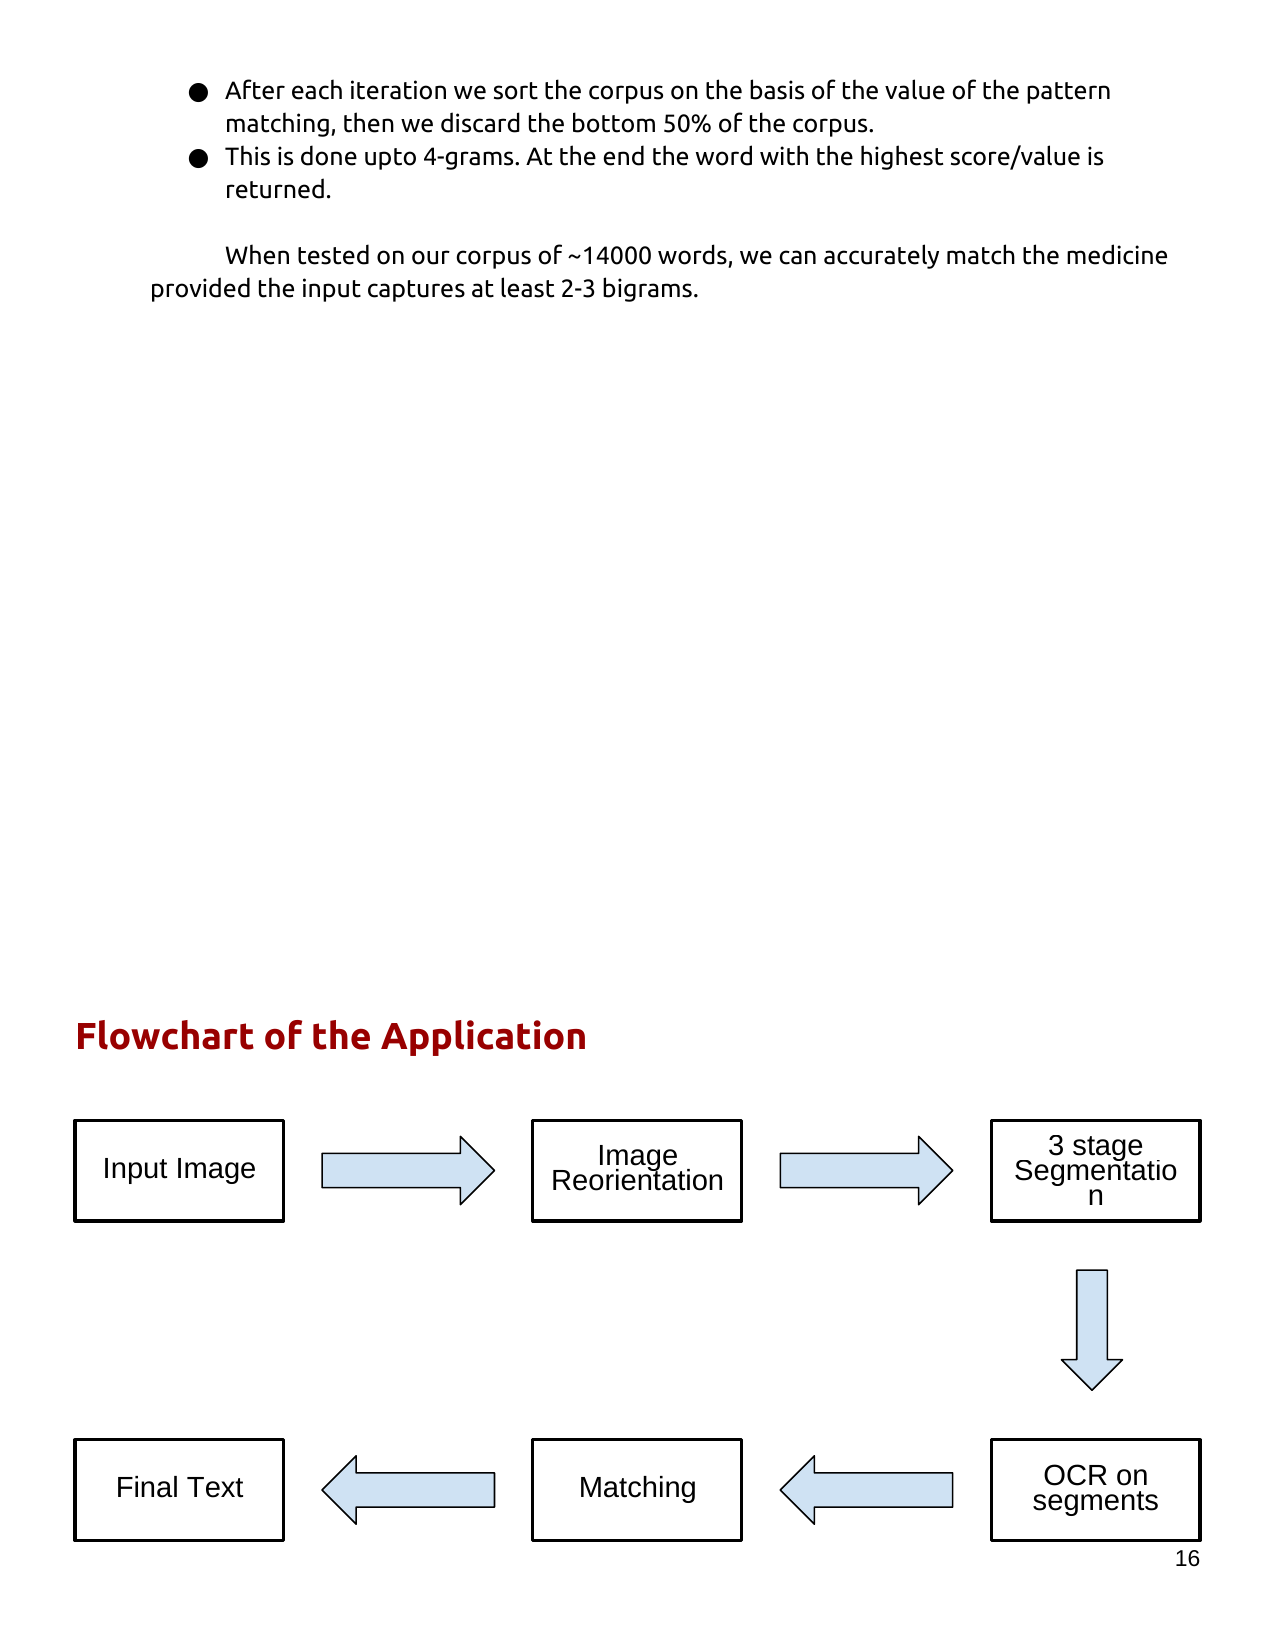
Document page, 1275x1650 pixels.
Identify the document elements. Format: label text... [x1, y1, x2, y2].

list After each iteration we sort the corpus on the basis of the value of the pattern matching, then we discard the bottom 50% of the corpus. [187, 75, 1200, 137]
subtitle Flowchart of the Application [75, 1013, 1200, 1056]
list This is done upto 4-grams. At the end the word with the highest score/value is returned. [187, 141, 1200, 203]
text When tested on our corpus of ~14000 words, we can accurately match the medicine provided the input captures at least 2-3 bigrams. [150, 240, 1200, 302]
